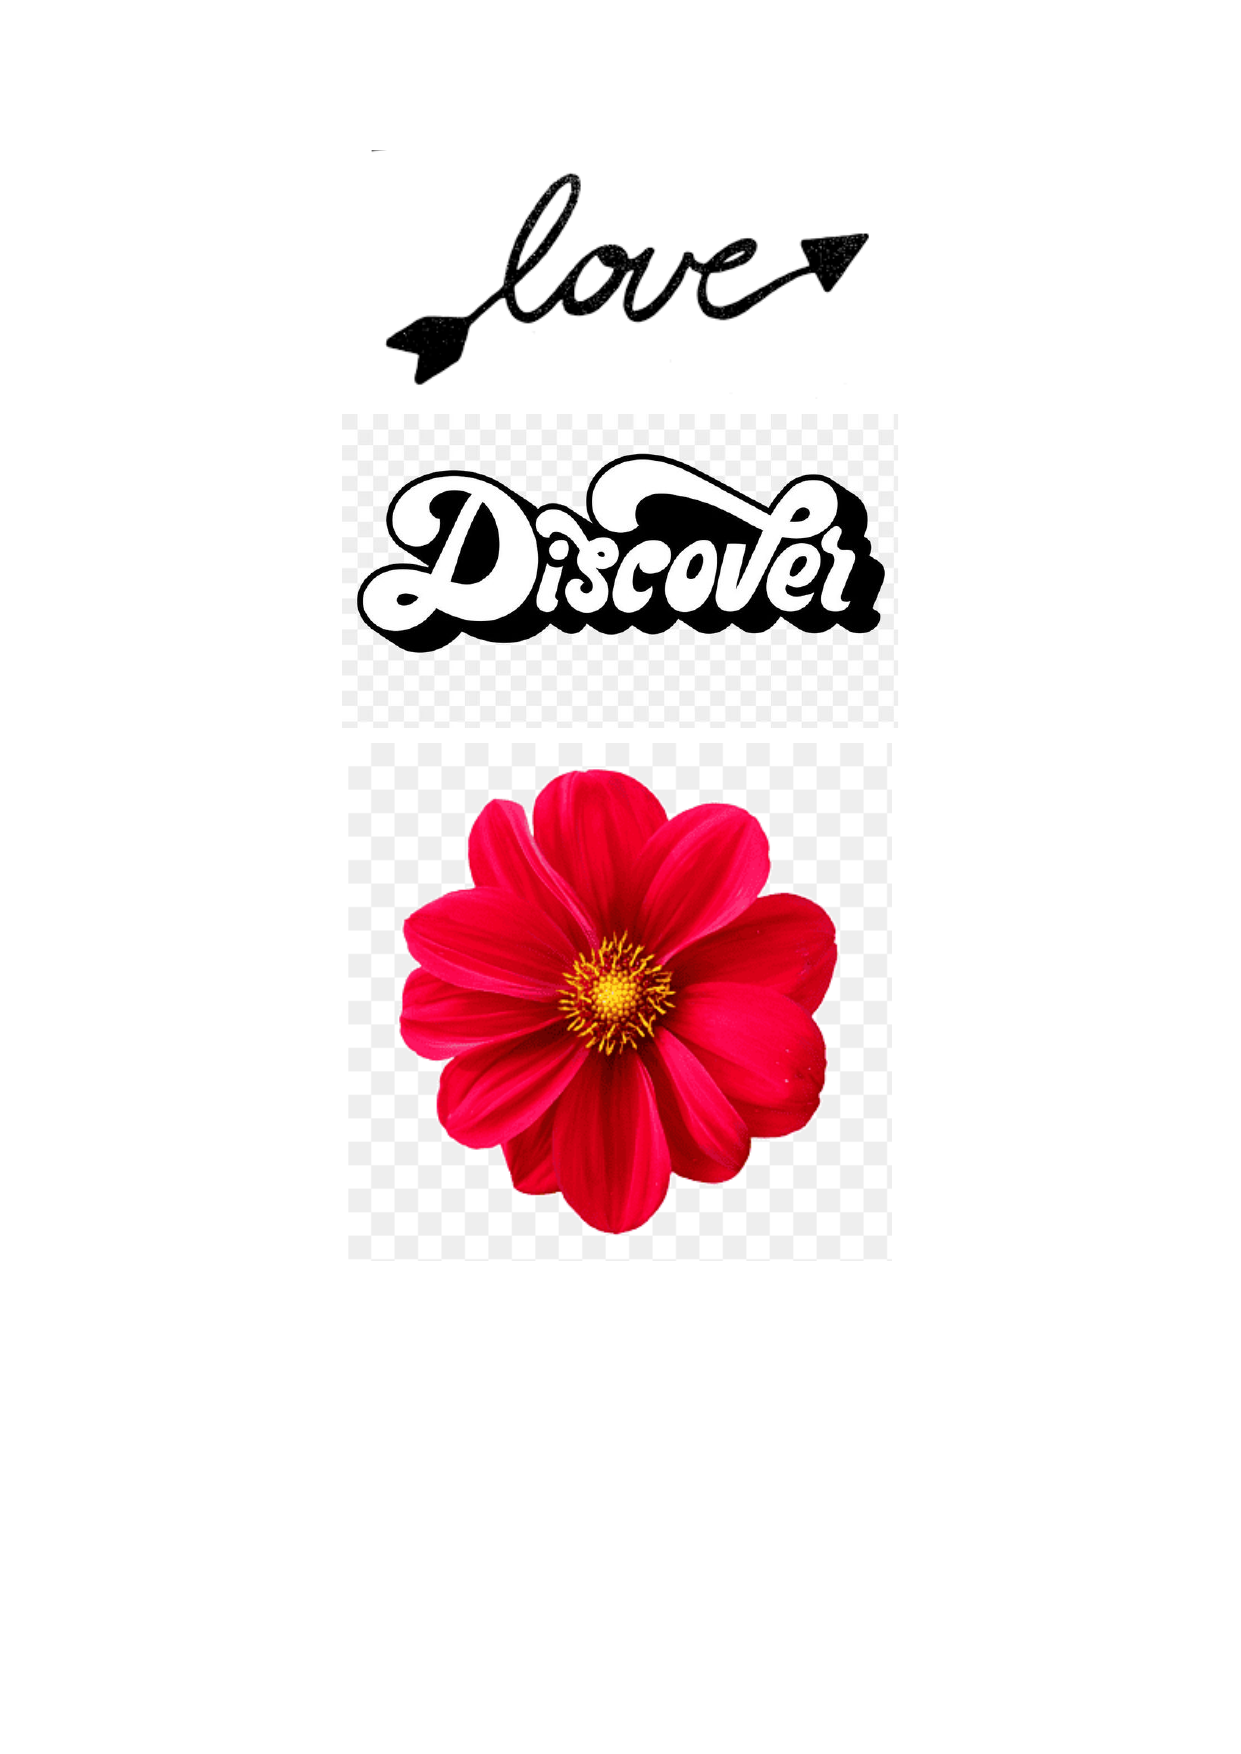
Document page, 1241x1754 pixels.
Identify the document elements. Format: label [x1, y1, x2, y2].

picture [348, 743, 892, 1261]
picture [342, 414, 899, 728]
picture [371, 150, 869, 399]
